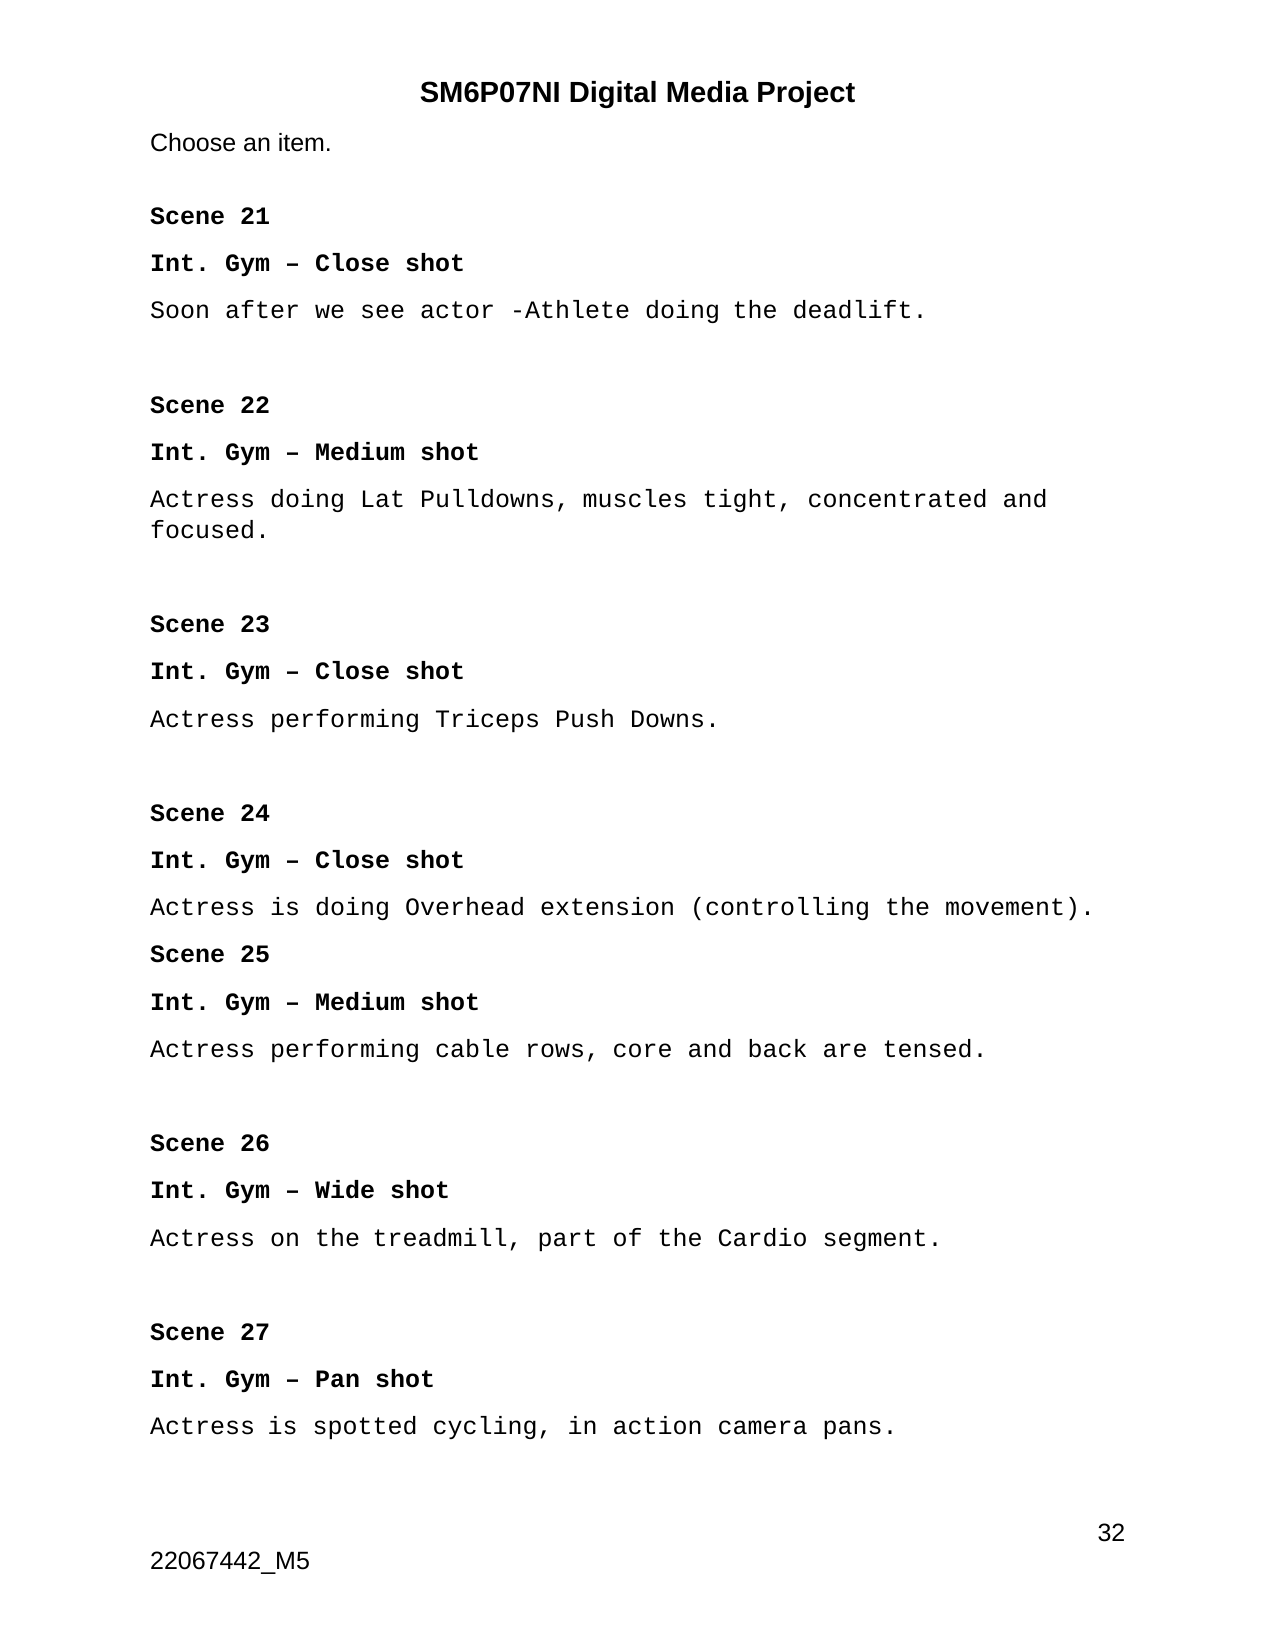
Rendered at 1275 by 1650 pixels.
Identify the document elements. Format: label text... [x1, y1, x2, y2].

text Actress doing Lat Pulldowns, muscles tight, concentrated and focused. [150, 487, 1125, 546]
text Int. Gym – Close shot [150, 659, 1125, 687]
text Scene 26 [150, 1131, 1125, 1159]
text Int. Gym – Wide shot [150, 1178, 1125, 1206]
text Int. Gym – Medium shot [150, 440, 1125, 468]
text Scene 27 [150, 1319, 1125, 1348]
text Actress is doing Overhead extension (controlling the movement). [150, 895, 1125, 923]
text Scene 22 [150, 392, 1125, 421]
text Int. Gym – Close shot [150, 848, 1125, 876]
text Actress performing cable rows, core and back are tensed. [150, 1036, 1125, 1065]
text Actress is spotted cycling, in action camera pans. [150, 1414, 1125, 1442]
text Int. Gym – Medium shot [150, 989, 1125, 1018]
text Actress on the treadmill, part of the Cardio segment. [150, 1225, 1125, 1253]
text Scene 21 [150, 204, 1125, 232]
text Scene 23 [150, 612, 1125, 640]
text Int. Gym – Close shot [150, 251, 1125, 279]
text Soon after we see actor -Athlete doing the deadlift. [150, 298, 1125, 326]
text Int. Gym – Pan shot [150, 1367, 1125, 1395]
text Scene 25 [150, 942, 1125, 970]
text Actress performing Triceps Push Downs. [150, 706, 1125, 734]
text Scene 24 [150, 801, 1125, 829]
